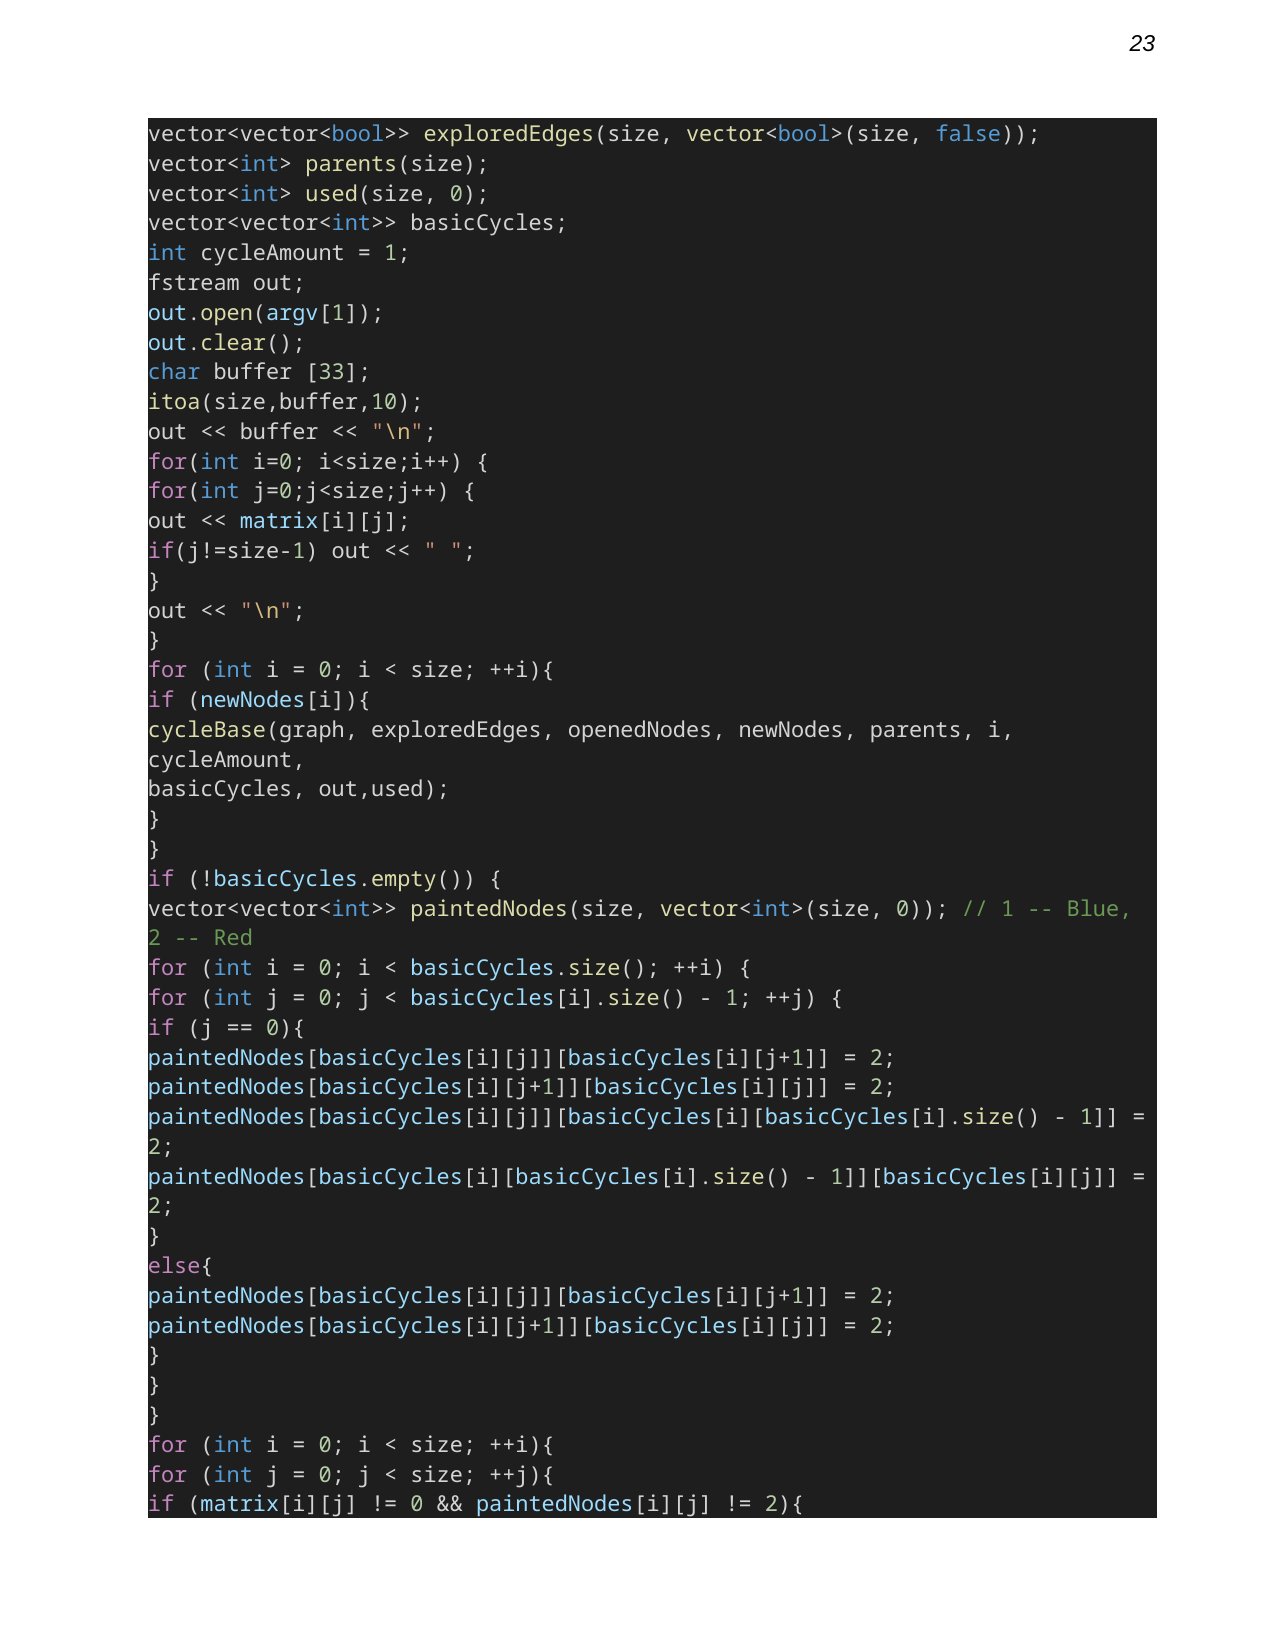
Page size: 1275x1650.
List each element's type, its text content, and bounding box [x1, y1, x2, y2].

text vector<int> used(size, 0); [148, 178, 1157, 207]
text paintedNodes[basicCycles[i][j+1]][basicCycles[i][j]] = 2; [148, 1071, 1157, 1101]
text } [148, 565, 1157, 595]
text for (int j = 0; j < basicCycles[i].size() - 1; ++j) { [148, 982, 1157, 1012]
text itoa(size,buffer,10); [148, 386, 1157, 416]
text out << "\n"; [148, 595, 1157, 624]
text for (int j = 0; j < size; ++j){ [148, 1459, 1157, 1488]
text vector<vector<bool>> exploredEdges(size, vector<bool>(size, false)); [148, 118, 1157, 148]
text for(int i=0; i<size;i++) { [148, 446, 1157, 476]
text } [148, 1220, 1157, 1250]
text out.clear(); [148, 327, 1157, 356]
text } [148, 1339, 1157, 1369]
text paintedNodes[basicCycles[i][basicCycles[i].size() - 1]][basicCycles[i][j]] = 2; [148, 1161, 1157, 1220]
text if (matrix[i][j] != 0 && paintedNodes[i][j] != 2){ [148, 1488, 1157, 1518]
text } [148, 833, 1157, 863]
text paintedNodes[basicCycles[i][j]][basicCycles[i][j+1]] = 2; [148, 1280, 1157, 1310]
text if(j!=size-1) out << " "; [148, 535, 1157, 565]
text char buffer [33]; [148, 356, 1157, 386]
text for (int i = 0; i < size; ++i){ [148, 654, 1157, 684]
text if (newNodes[i]){ [148, 684, 1157, 714]
text } [148, 1369, 1157, 1399]
text out.open(argv[1]); [148, 297, 1157, 327]
text out << buffer << "\n"; [148, 416, 1157, 446]
text out << matrix[i][j]; [148, 505, 1157, 535]
text int cycleAmount = 1; [148, 237, 1157, 267]
text vector<vector<int>> paintedNodes(size, vector<int>(size, 0)); // 1 -- Blue, 2 -- Red [148, 893, 1157, 952]
text if (j == 0){ [148, 1012, 1157, 1042]
text paintedNodes[basicCycles[i][j+1]][basicCycles[i][j]] = 2; [148, 1310, 1157, 1339]
text basicCycles, out,used); [148, 773, 1157, 803]
text vector<int> parents(size); [148, 148, 1157, 178]
text } [148, 1399, 1157, 1429]
text for (int i = 0; i < basicCycles.size(); ++i) { [148, 952, 1157, 982]
text for(int j=0;j<size;j++) { [148, 476, 1157, 505]
text if (!basicCycles.empty()) { [148, 863, 1157, 893]
text else{ [148, 1250, 1157, 1280]
text cycleBase(graph, exploredEdges, openedNodes, newNodes, parents, i, cycleAmount, [148, 714, 1157, 773]
text for (int i = 0; i < size; ++i){ [148, 1429, 1157, 1459]
text fstream out; [148, 267, 1157, 297]
text } [148, 624, 1157, 654]
text paintedNodes[basicCycles[i][j]][basicCycles[i][j+1]] = 2; [148, 1042, 1157, 1071]
text paintedNodes[basicCycles[i][j]][basicCycles[i][basicCycles[i].size() - 1]] = 2; [148, 1101, 1157, 1161]
text vector<vector<int>> basicCycles; [148, 207, 1157, 237]
text } [148, 803, 1157, 833]
